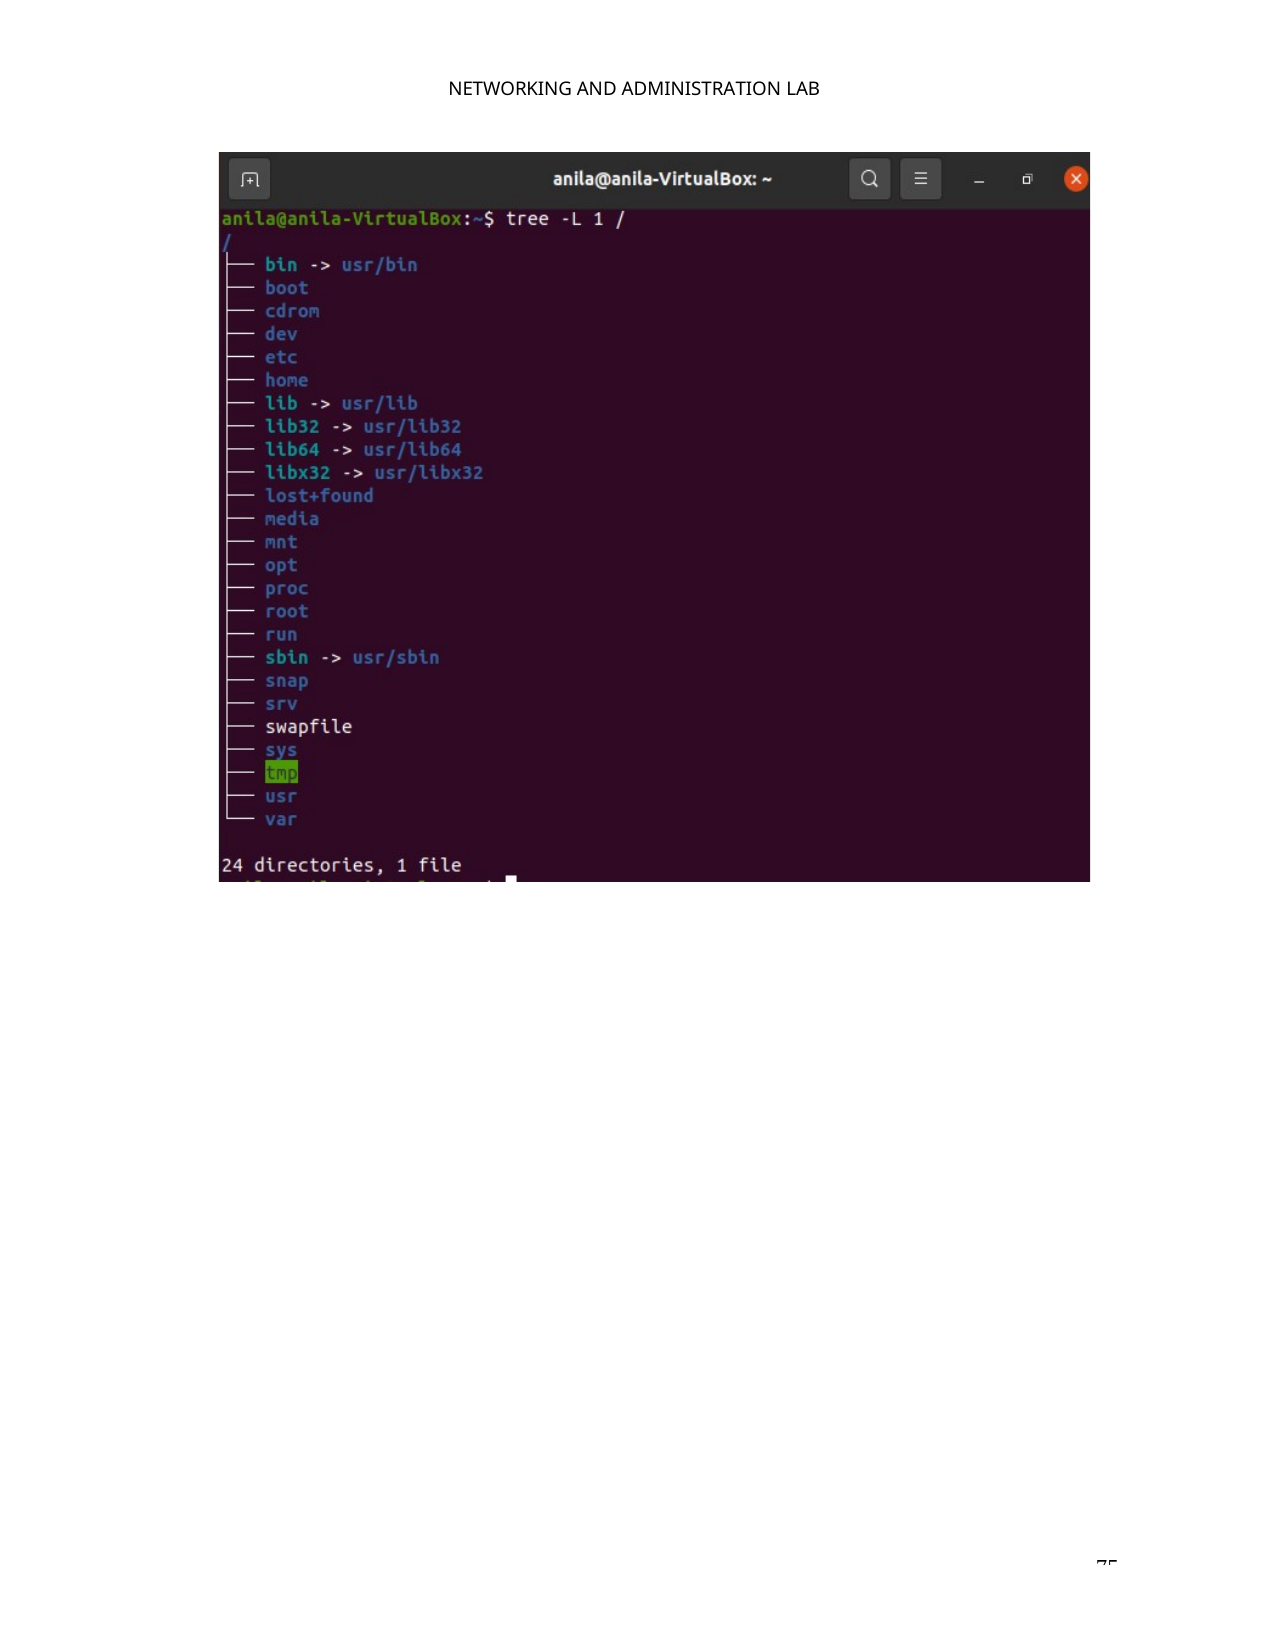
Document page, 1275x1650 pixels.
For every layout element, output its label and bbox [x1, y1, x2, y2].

picture [218, 152, 1091, 882]
